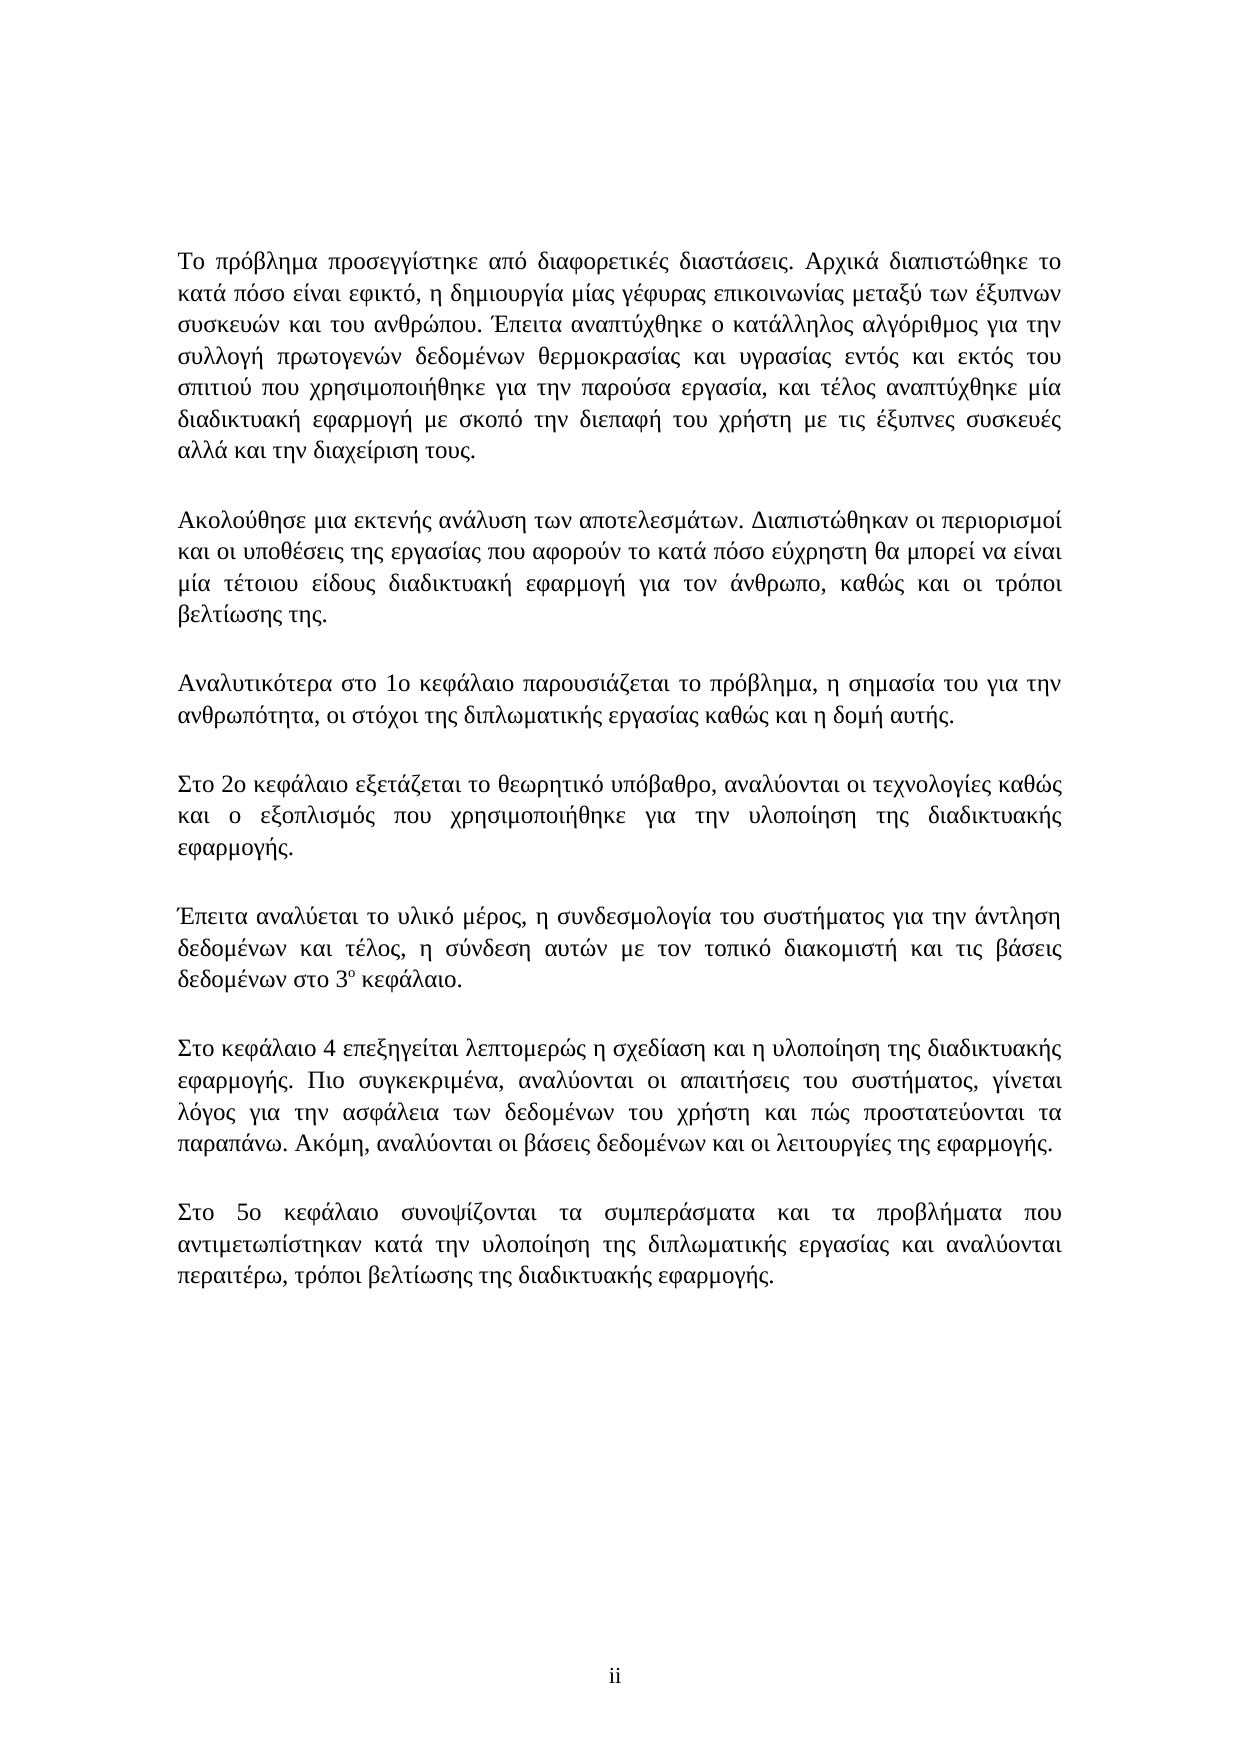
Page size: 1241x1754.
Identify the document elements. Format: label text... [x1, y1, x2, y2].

text Στο 5ο κεφάλαιο συνοψίζονται τα συμπεράσματα και τα προβλήματα που αντιμετωπίστηκαν κατά την υλοποίηση της διπλωματικής εργασίας και αναλύονται περαιτέρω, τρόποι βελτίωσης της διαδικτυακής εφαρμογής. [177, 1197, 1063, 1289]
text Έπειτα αναλύεται το υλικό μέρος, η συνδεσμολογία του συστήματος για την άντληση δεδομένων και τέλος, η σύνδεση αυτών με τον τοπικό διακομιστή και τις βάσεις δεδομένων στο 3ο κεφάλαιο. [177, 901, 1063, 993]
text Στο κεφάλαιο 4 επεξηγείται λεπτομερώς η σχεδίαση και η υλοποίηση της διαδικτυακής εφαρμογής. Πιο συγκεκριμένα, αναλύονται οι απαιτήσεις του συστήματος, γίνεται λόγος για την ασφάλεια των δεδομένων του χρήστη και πώς προστατεύονται τα παραπάνω. Ακόμη, αναλύονται οι βάσεις δεδομένων και οι λειτουργίες της εφαρμογής. [177, 1033, 1063, 1157]
text Το πρόβλημα προσεγγίστηκε από διαφορετικές διαστάσεις. Αρχικά διαπιστώθηκε το κατά πόσο είναι εφικτό, η δημιουργία μίας γέφυρας επικοινωνίας μεταξύ των έξυπνων συσκευών και του ανθρώπου. Έπειτα αναπτύχθηκε ο κατάλληλος αλγόριθμος για την συλλογή πρωτογενών δεδομένων θερμοκρασίας και υγρασίας εντός και εκτός του σπιτιού που χρησιμοποιήθηκε για την παρούσα εργασία, και τέλος αναπτύχθηκε μία διαδικτυακή εφαρμογή με σκοπό την διεπαφή του χρήστη με τις έξυπνες συσκευές αλλά και την διαχείριση τους. [177, 246, 1063, 464]
text Αναλυτικότερα στο 1ο κεφάλαιο παρουσιάζεται το πρόβλημα, η σημασία του για την ανθρωπότητα, οι στόχοι της διπλωματικής εργασίας καθώς και η δομή αυτής. [177, 668, 1063, 729]
text Ακολούθησε μια εκτενής ανάλυση των αποτελεσμάτων. Διαπιστώθηκαν οι περιορισμοί και οι υποθέσεις της εργασίας που αφορούν το κατά πόσο εύχρηστη θα μπορεί να είναι μία τέτοιου είδους διαδικτυακή εφαρμογή για τον άνθρωπο, καθώς και οι τρόποι βελτίωσης της. [177, 505, 1063, 628]
text Στο 2ο κεφάλαιο εξετάζεται το θεωρητικό υπόβαθρο, αναλύονται οι τεχνολογίες καθώς και ο εξοπλισμός που χρησιμοποιήθηκε για την υλοποίηση της διαδικτυακής εφαρμογής. [177, 769, 1063, 861]
